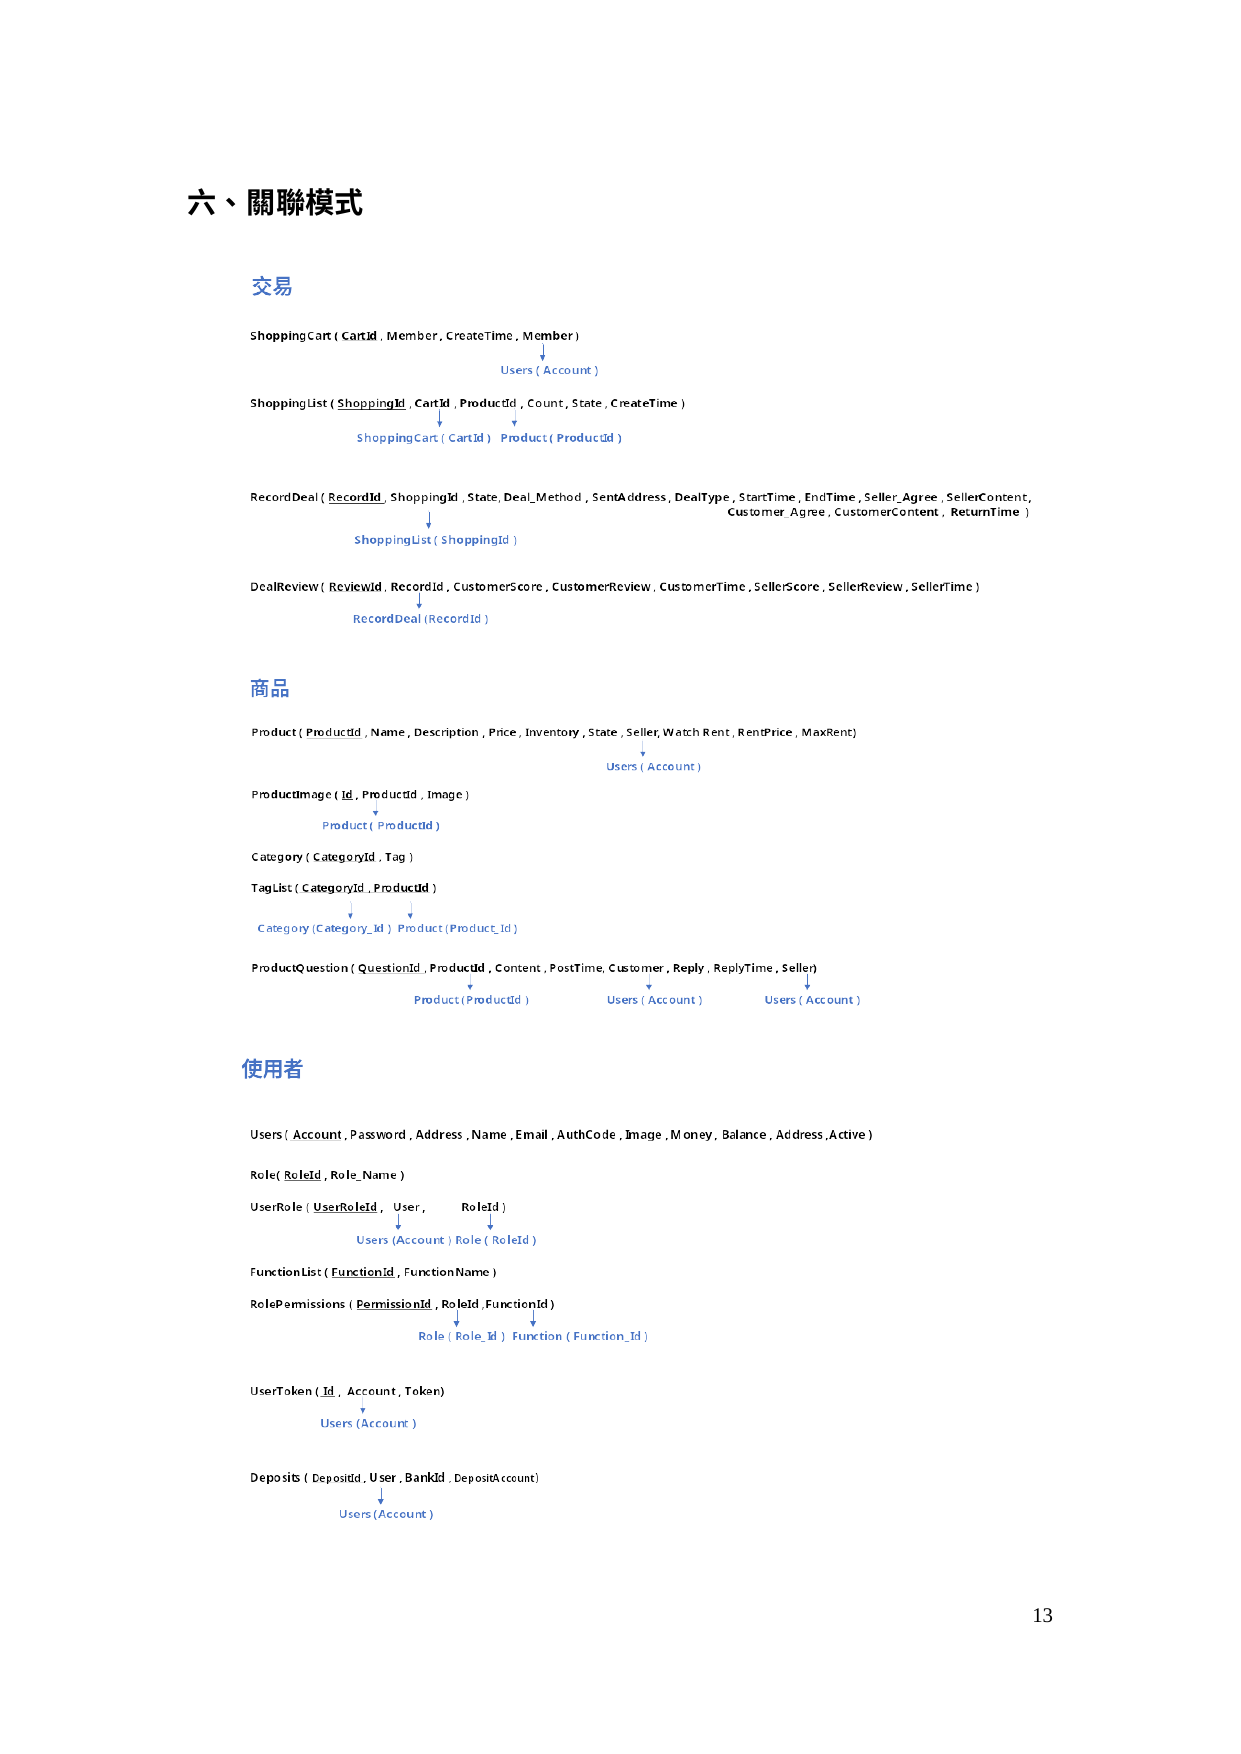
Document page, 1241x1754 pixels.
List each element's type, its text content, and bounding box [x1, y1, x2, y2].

subtitle 關聯模式 [187, 164, 1053, 239]
